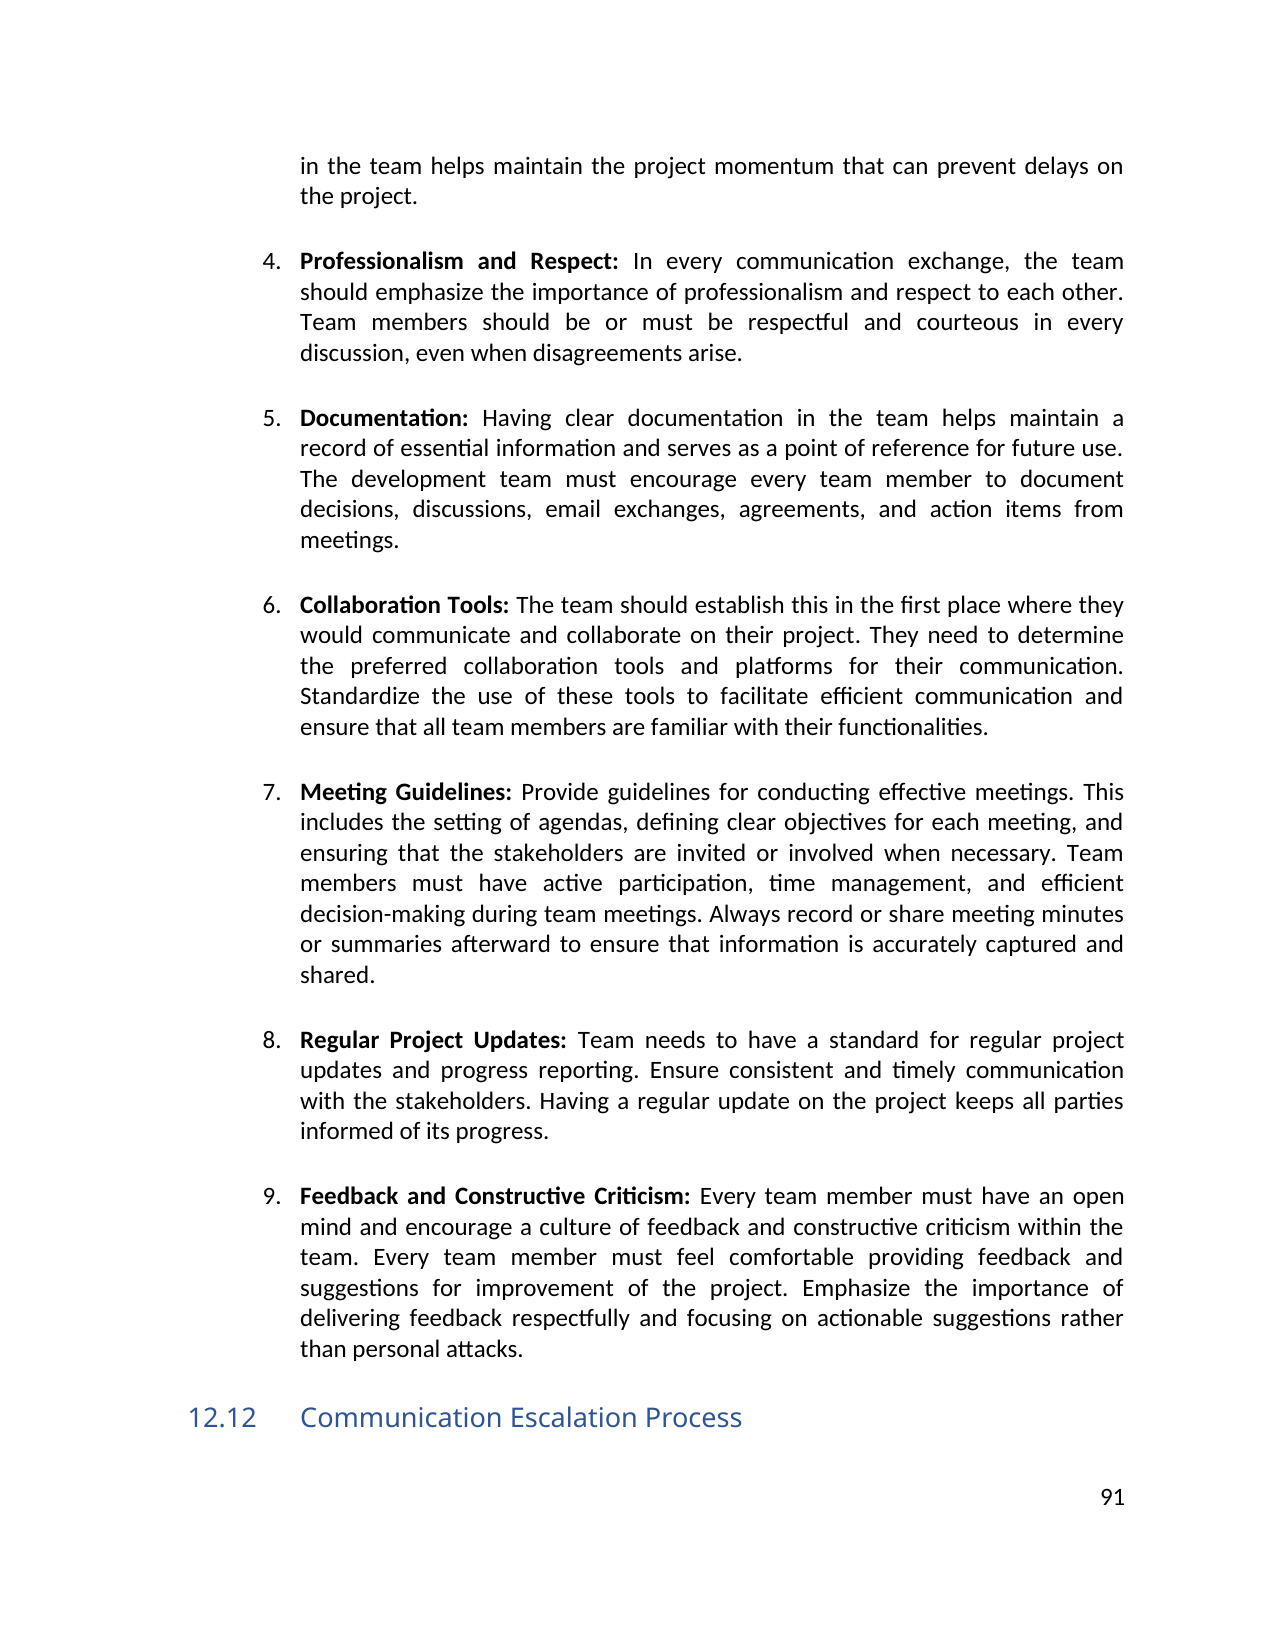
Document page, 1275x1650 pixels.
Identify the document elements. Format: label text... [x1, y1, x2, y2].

subtitle Communication Escalation Process [187, 1399, 1125, 1436]
list Feedback and Constructive Criticism: Every team member must have an open mind and encourage a culture of feedback and constructive criticism within the team. Every team member must feel comfortable providing feedback and suggestions for improvement of the project. Emphasize the importance of delivering feedback respectfully and focusing on actionable suggestions rather than personal attacks. [262, 1180, 1125, 1363]
list Professionalism and Respect: In every communication exchange, the team should emphasize the importance of professionalism and respect to each other. Team members should be or must be respectful and courteous in every discussion, even when disagreements arise. [262, 245, 1125, 367]
list Regular Project Updates: Team needs to have a standard for regular project updates and progress reporting. Ensure consistent and timely communication with the stakeholders. Having a regular update on the project keeps all parties informed of its progress. [262, 1024, 1125, 1146]
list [262, 150, 1125, 211]
list Meeting Guidelines: Provide guidelines for conducting effective meetings. This includes the setting of agendas, defining clear objectives for each meeting, and ensuring that the stakeholders are invited or involved when necessary. Team members must have active participation, time management, and efficient decision-making during team meetings. Always record or share meeting minutes or summaries afterward to ensure that information is accurately captured and shared. [262, 776, 1125, 989]
list Documentation: Having clear documentation in the team helps maintain a record of essential information and serves as a point of reference for future use. The development team must encourage every team member to document decisions, discussions, email exchanges, agreements, and action items from meetings. [262, 402, 1125, 554]
list Collaboration Tools: The team should establish this in the first place where they would communicate and collaborate on their project. They need to determine the preferred collaboration tools and platforms for their communication. Standardize the use of these tools to facilitate efficient communication and ensure that all team members are familiar with their functionalities. [262, 589, 1125, 741]
